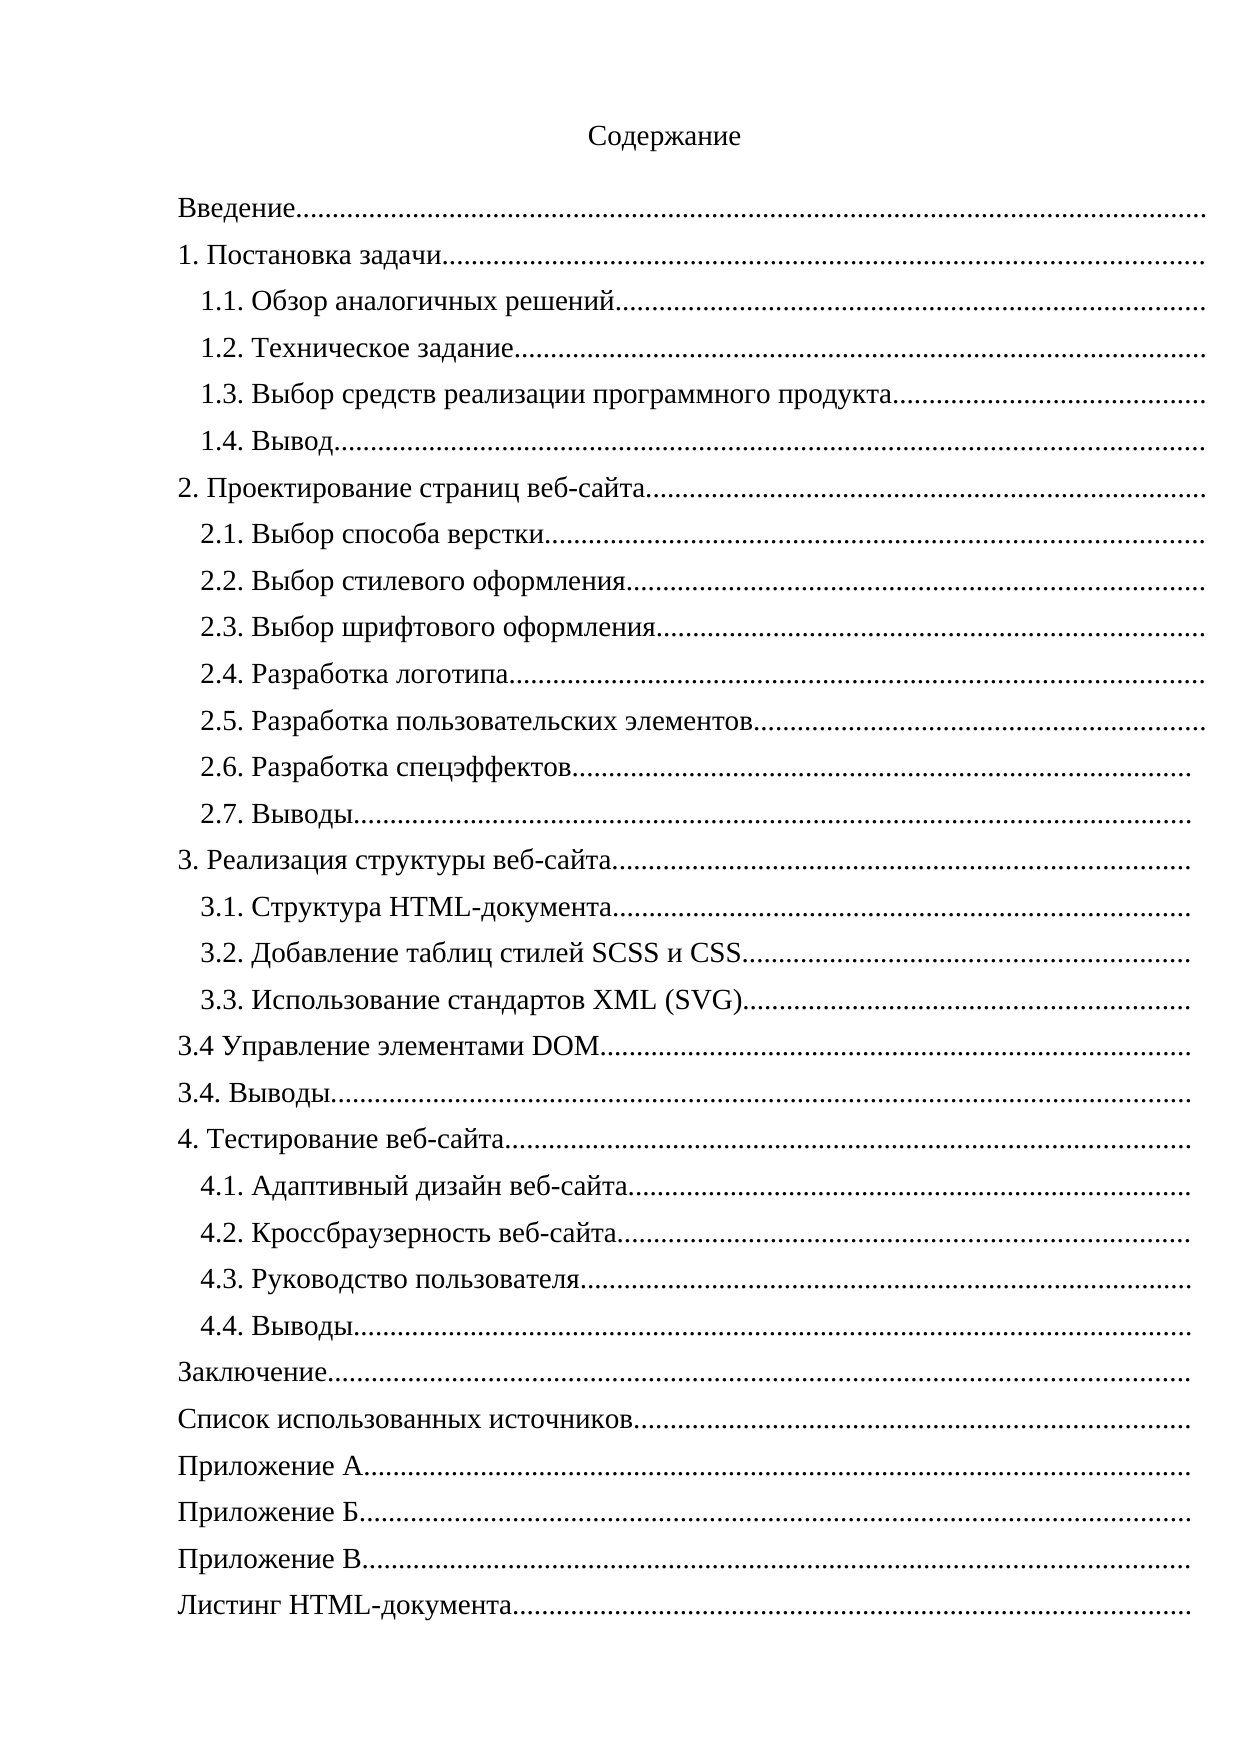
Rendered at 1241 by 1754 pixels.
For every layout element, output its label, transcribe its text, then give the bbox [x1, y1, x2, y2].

text Содержание [177, 118, 1152, 152]
